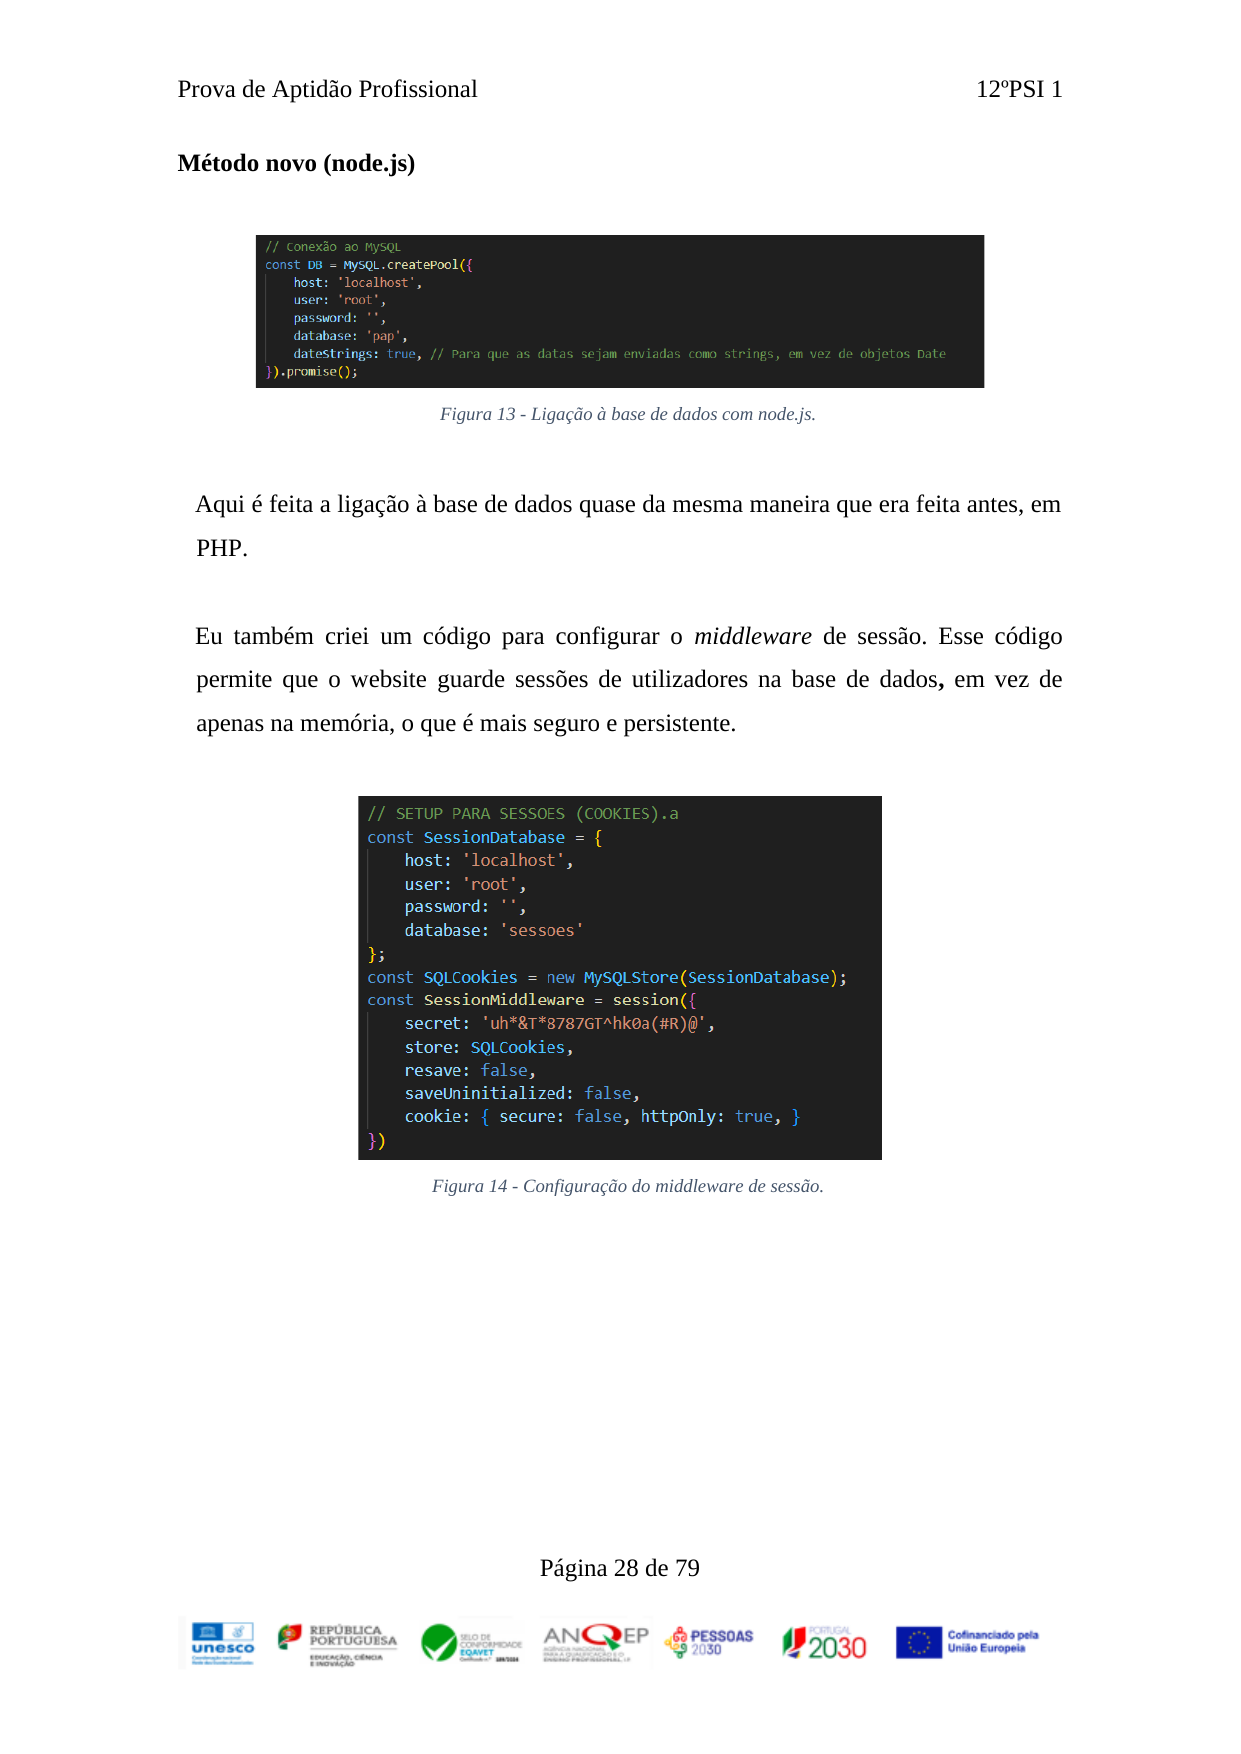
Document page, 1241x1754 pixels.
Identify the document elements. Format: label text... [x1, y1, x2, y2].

picture [358, 796, 882, 1160]
picture [255, 235, 985, 388]
text Eu também criei um código para configurar o middleware de sessão. Esse código permite que o website guarde sessões de utilizadores na base de dados, em vez de apenas na memória, o que é mais seguro e persistente. [195, 621, 1063, 737]
picture [177, 1615, 1084, 1677]
text Aqui é feita a ligação à base de dados quase da mesma maneira que era feita antes, em PHP. [195, 489, 1063, 562]
text Método novo (node.js) [177, 148, 1063, 176]
